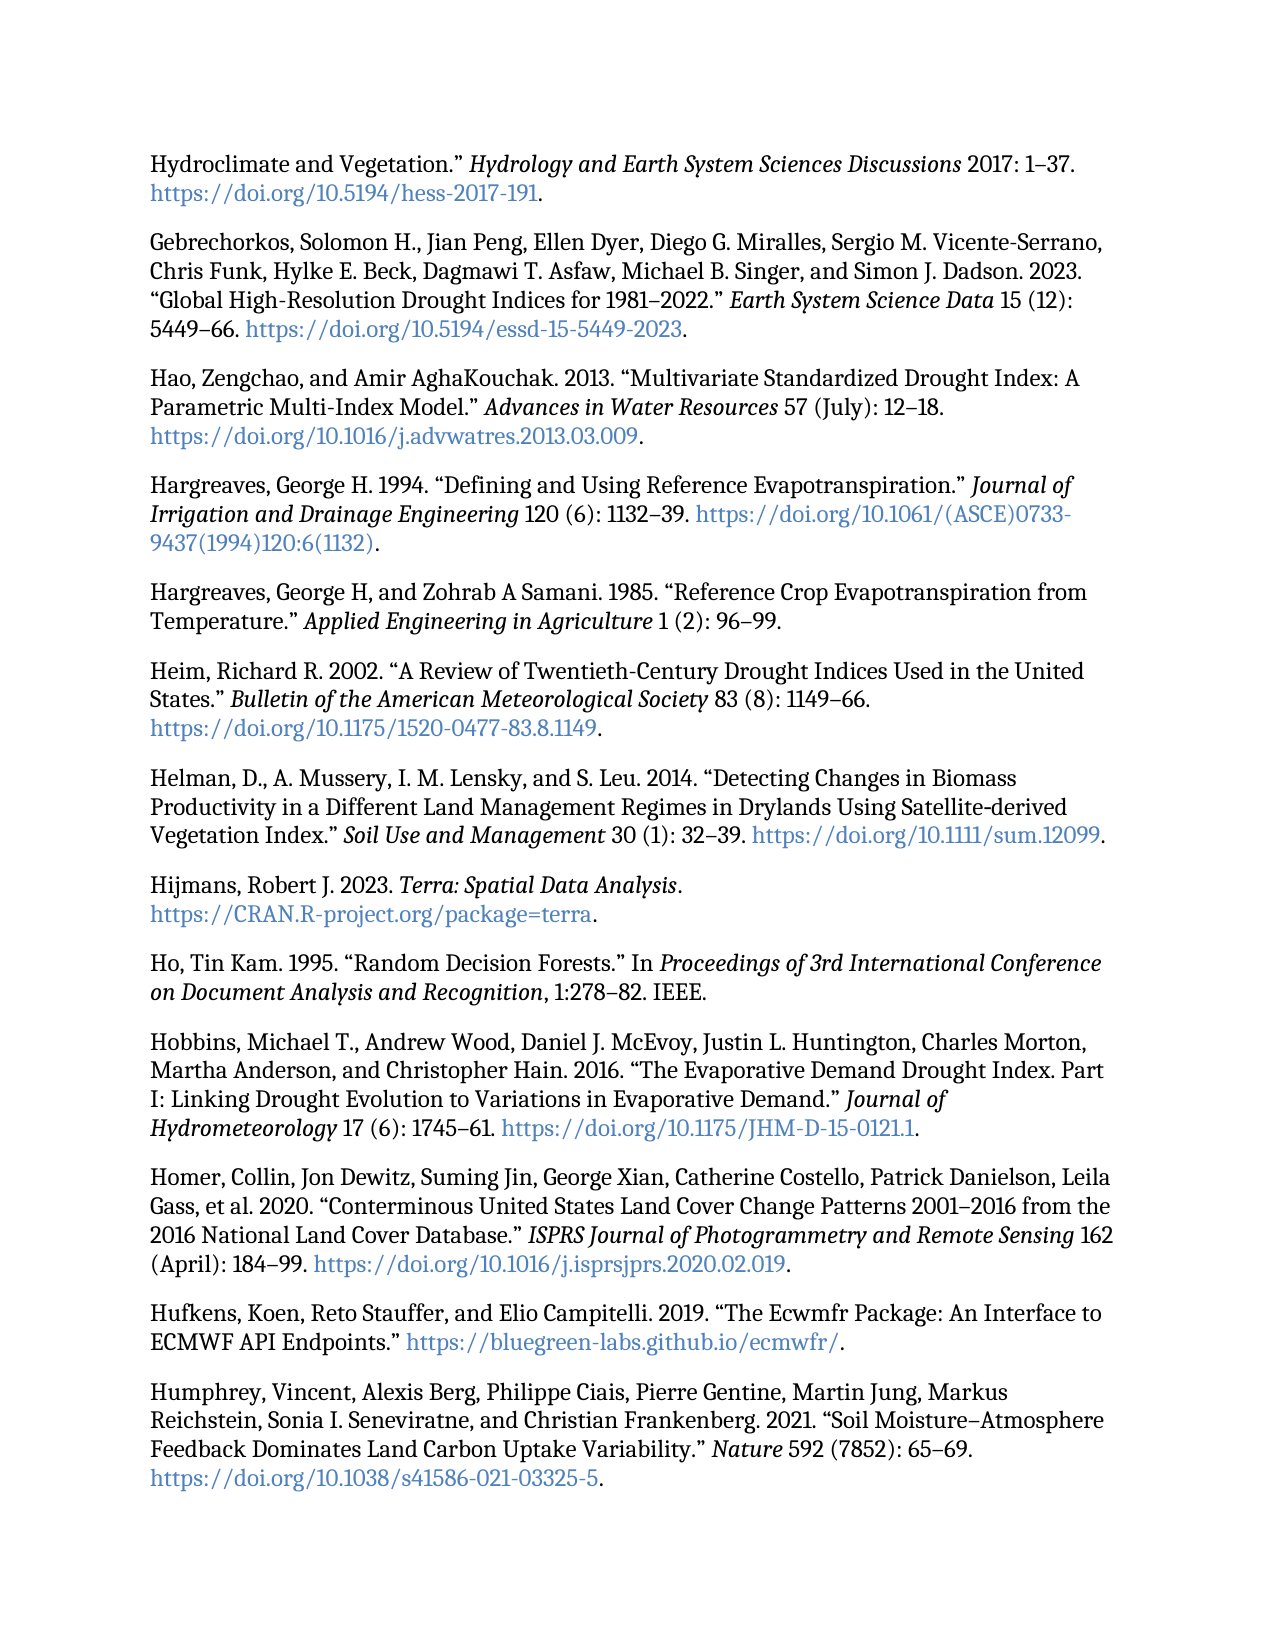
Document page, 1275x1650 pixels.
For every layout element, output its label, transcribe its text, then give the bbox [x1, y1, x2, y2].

text Homer, Collin, Jon Dewitz, Suming Jin, George Xian, Catherine Costello, Patrick Danielson, Leila Gass, et al. 2020. “Conterminous United States Land Cover Change Patterns 2001–2016 from the 2016 National Land Cover Database.” ISPRS Journal of Photogrammetry and Remote Sensing 162 (April): 184–99. https://doi.org/10.1016/j.isprsjprs.2020.02.019. [150, 1163, 1125, 1278]
text Hargreaves, George H. 1994. “Defining and Using Reference Evapotranspiration.” Journal of Irrigation and Drainage Engineering 120 (6): 1132–39. https://doi.org/10.1061/(ASCE)0733-9437(1994)120:6(1132). [150, 471, 1125, 557]
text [150, 150, 1125, 207]
text Hijmans, Robert J. 2023. Terra: Spatial Data Analysis. https://CRAN.R-project.org/package=terra. [150, 871, 1125, 928]
text Hobbins, Michael T., Andrew Wood, Daniel J. McEvoy, Justin L. Huntington, Charles Morton, Martha Anderson, and Christopher Hain. 2016. “The Evaporative Demand Drought Index. Part I: Linking Drought Evolution to Variations in Evaporative Demand.” Journal of Hydrometeorology 17 (6): 1745–61. https://doi.org/10.1175/JHM-D-15-0121.1. [150, 1027, 1125, 1142]
text Hao, Zengchao, and Amir AghaKouchak. 2013. “Multivariate Standardized Drought Index: A Parametric Multi-Index Model.” Advances in Water Resources 57 (July): 12–18. https://doi.org/10.1016/j.advwatres.2013.03.009. [150, 364, 1125, 450]
text Helman, D., A. Mussery, I. M. Lensky, and S. Leu. 2014. “Detecting Changes in Biomass Productivity in a Different Land Management Regimes in Drylands Using Satellite‐derived Vegetation Index.” Soil Use and Management 30 (1): 32–39. https://doi.org/10.1111/sum.12099. [150, 764, 1125, 850]
text Humphrey, Vincent, Alexis Berg, Philippe Ciais, Pierre Gentine, Martin Jung, Markus Reichstein, Sonia I. Seneviratne, and Christian Frankenberg. 2021. “Soil Moisture–Atmosphere Feedback Dominates Land Carbon Uptake Variability.” Nature 592 (7852): 65–69. https://doi.org/10.1038/s41586-021-03325-5. [150, 1377, 1125, 1492]
text Gebrechorkos, Solomon H., Jian Peng, Ellen Dyer, Diego G. Miralles, Sergio M. Vicente-Serrano, Chris Funk, Hylke E. Beck, Dagmawi T. Asfaw, Michael B. Singer, and Simon J. Dadson. 2023. “Global High-Resolution Drought Indices for 1981–2022.” Earth System Science Data 15 (12): 5449–66. https://doi.org/10.5194/essd-15-5449-2023. [150, 228, 1125, 343]
text Hargreaves, George H, and Zohrab A Samani. 1985. “Reference Crop Evapotranspiration from Temperature.” Applied Engineering in Agriculture 1 (2): 96–99. [150, 578, 1125, 636]
text Ho, Tin Kam. 1995. “Random Decision Forests.” In Proceedings of 3rd International Conference on Document Analysis and Recognition, 1:278–82. IEEE. [150, 949, 1125, 1007]
text Heim, Richard R. 2002. “A Review of Twentieth-Century Drought Indices Used in the United States.” Bulletin of the American Meteorological Society 83 (8): 1149–66. https://doi.org/10.1175/1520-0477-83.8.1149. [150, 657, 1125, 743]
text Hufkens, Koen, Reto Stauffer, and Elio Campitelli. 2019. “The Ecwmfr Package: An Interface to ECMWF API Endpoints.” https://bluegreen-labs.github.io/ecmwfr/. [150, 1299, 1125, 1357]
